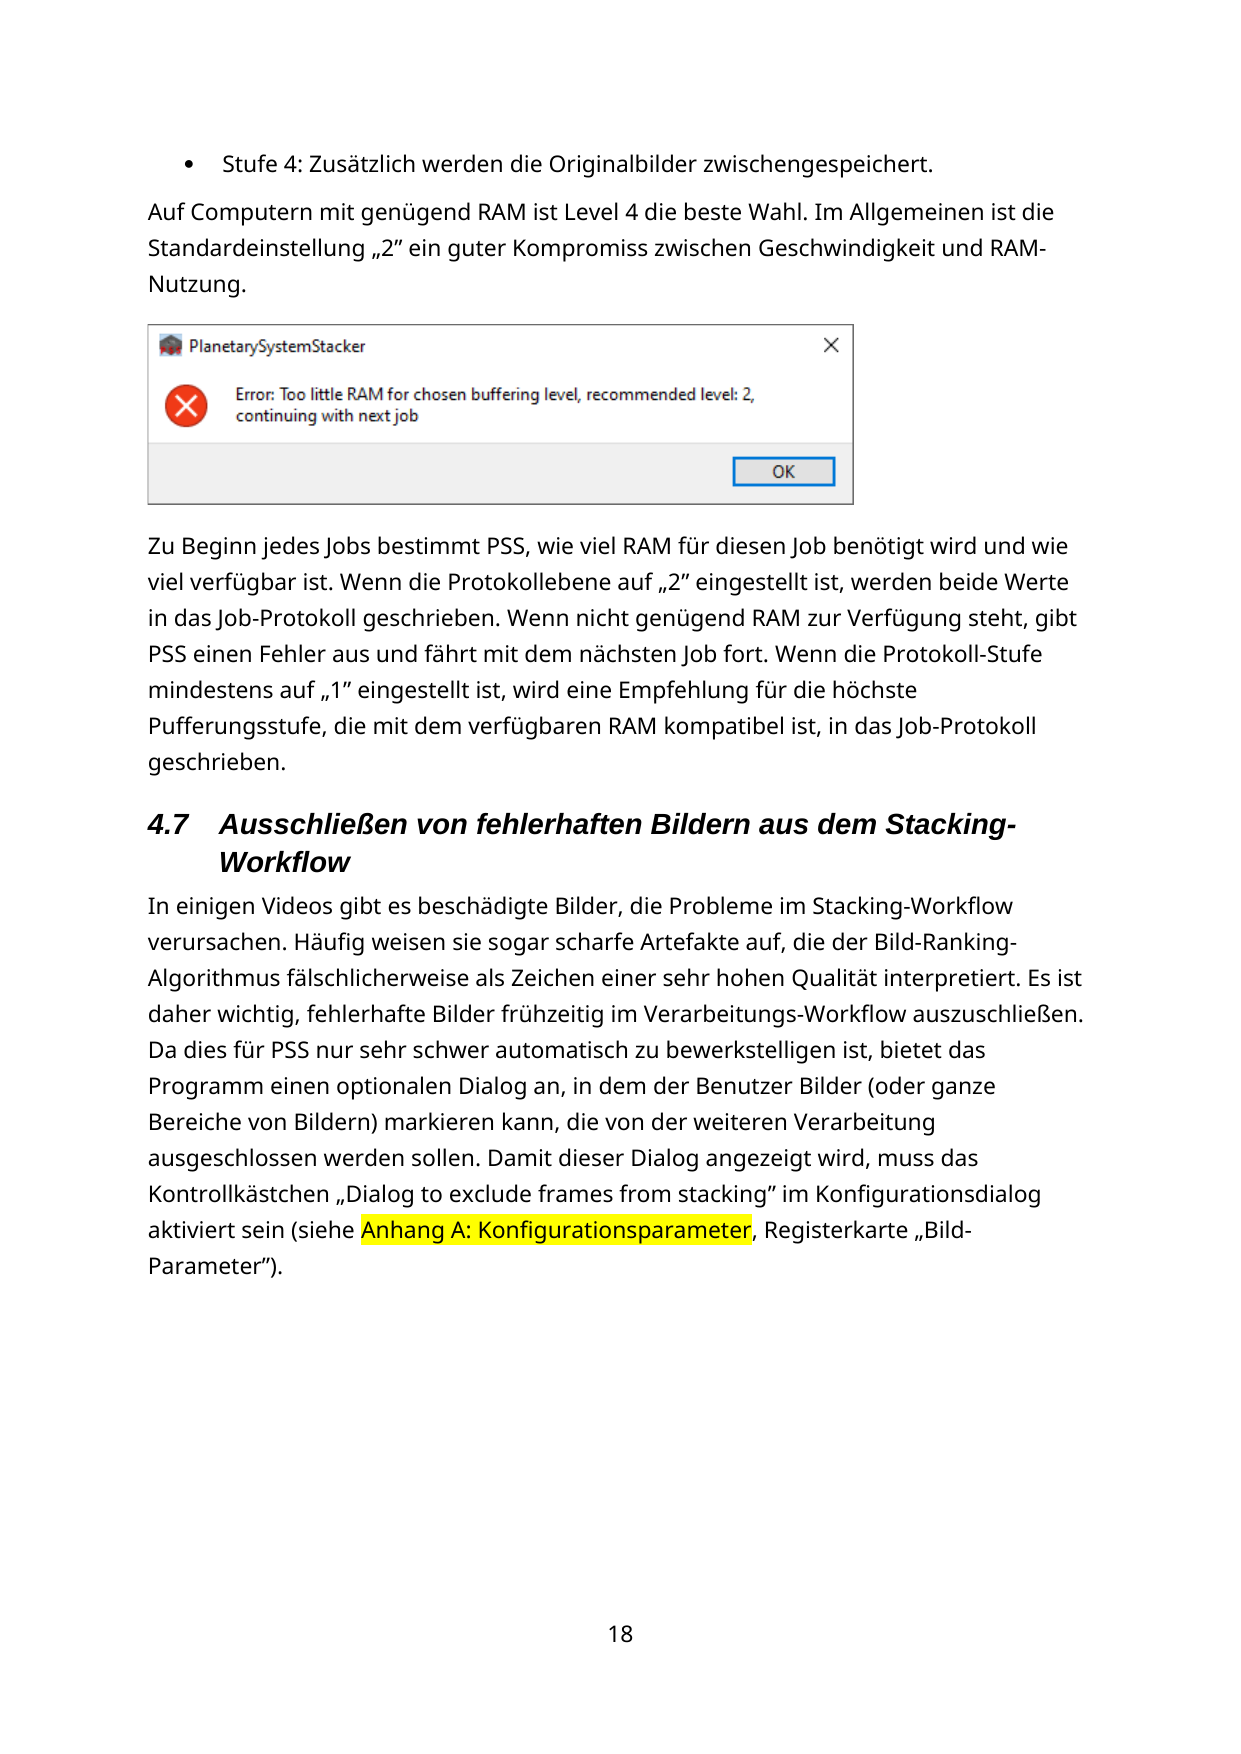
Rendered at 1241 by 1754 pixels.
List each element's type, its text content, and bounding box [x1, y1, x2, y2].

text Auf Computern mit genügend RAM ist Level 4 die beste Wahl. Im Allgemeinen ist die Standardeinstellung „2” ein guter Kompromiss zwischen Geschwindigkeit und RAM-Nutzung. [148, 196, 1093, 299]
list Stufe 4: Zusätzlich werden die Originalbilder zwischengespeichert. [185, 148, 1093, 179]
picture [147, 324, 854, 505]
text In einigen Videos gibt es beschädigte Bilder, die Probleme im Stacking-Workflow verursachen. Häufig weisen sie sogar scharfe Artefakte auf, die der Bild-Ranking-Algorithmus fälschlicherweise als Zeichen einer sehr hohen Qualität interpretiert. Es ist daher wichtig, fehlerhafte Bilder frühzeitig im Verarbeitungs-Workflow auszuschließen. Da dies für PSS nur sehr schwer automatisch zu bewerkstelligen ist, bietet das Programm einen optionalen Dialog an, in dem der Benutzer Bilder (oder ganze Bereiche von Bildern) markieren kann, die von der weiteren Verarbeitung ausgeschlossen werden sollen. Damit dieser Dialog angezeigt wird, muss das Kontrollkästchen „Dialog to exclude frames from stacking” im Konfigurationsdialog aktiviert sein (siehe Anhang A: Konfigurationsparameter, Registerkarte „Bild-Parameter”). [148, 890, 1093, 1281]
subtitle Ausschließen von fehlerhaften Bildern aus dem Stacking-Workflow [148, 807, 1093, 879]
text Zu Beginn jedes Jobs bestimmt PSS, wie viel RAM für diesen Job benötigt wird und wie viel verfügbar ist. Wenn die Protokollebene auf „2” eingestellt ist, werden beide Werte in das Job-Protokoll geschrieben. Wenn nicht genügend RAM zur Verfügung steht, gibt PSS einen Fehler aus und fährt mit dem nächsten Job fort. Wenn die Protokoll-Stufe mindestens auf „1” eingestellt ist, wird eine Empfehlung für die höchste Pufferungsstufe, die mit dem verfügbaren RAM kompatibel ist, in das Job-Protokoll geschrieben. [148, 530, 1093, 777]
